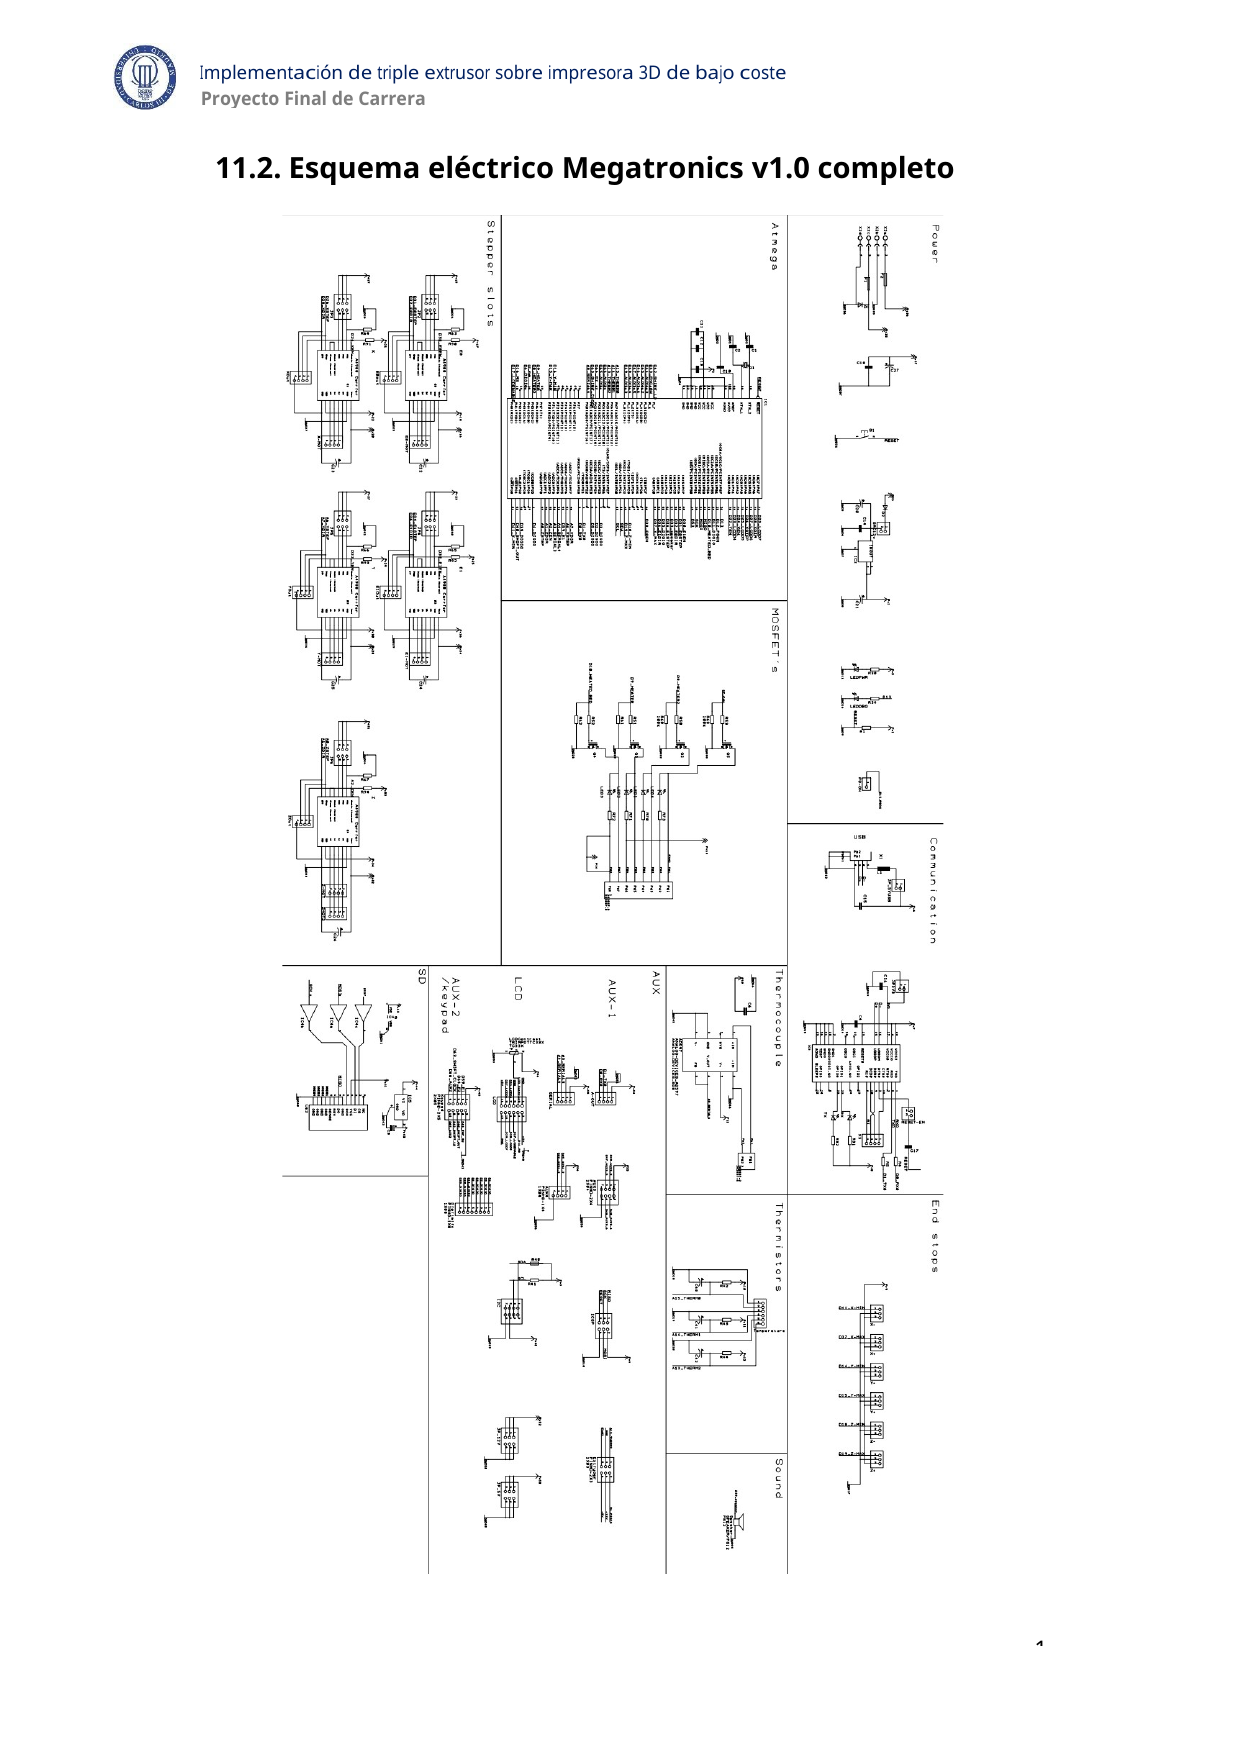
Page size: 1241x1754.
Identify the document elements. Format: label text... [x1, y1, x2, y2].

picture [113, 43, 177, 110]
picture [282, 215, 944, 1574]
subtitle Esquema eléctrico Megatronics v1.0 completo [215, 147, 1148, 187]
